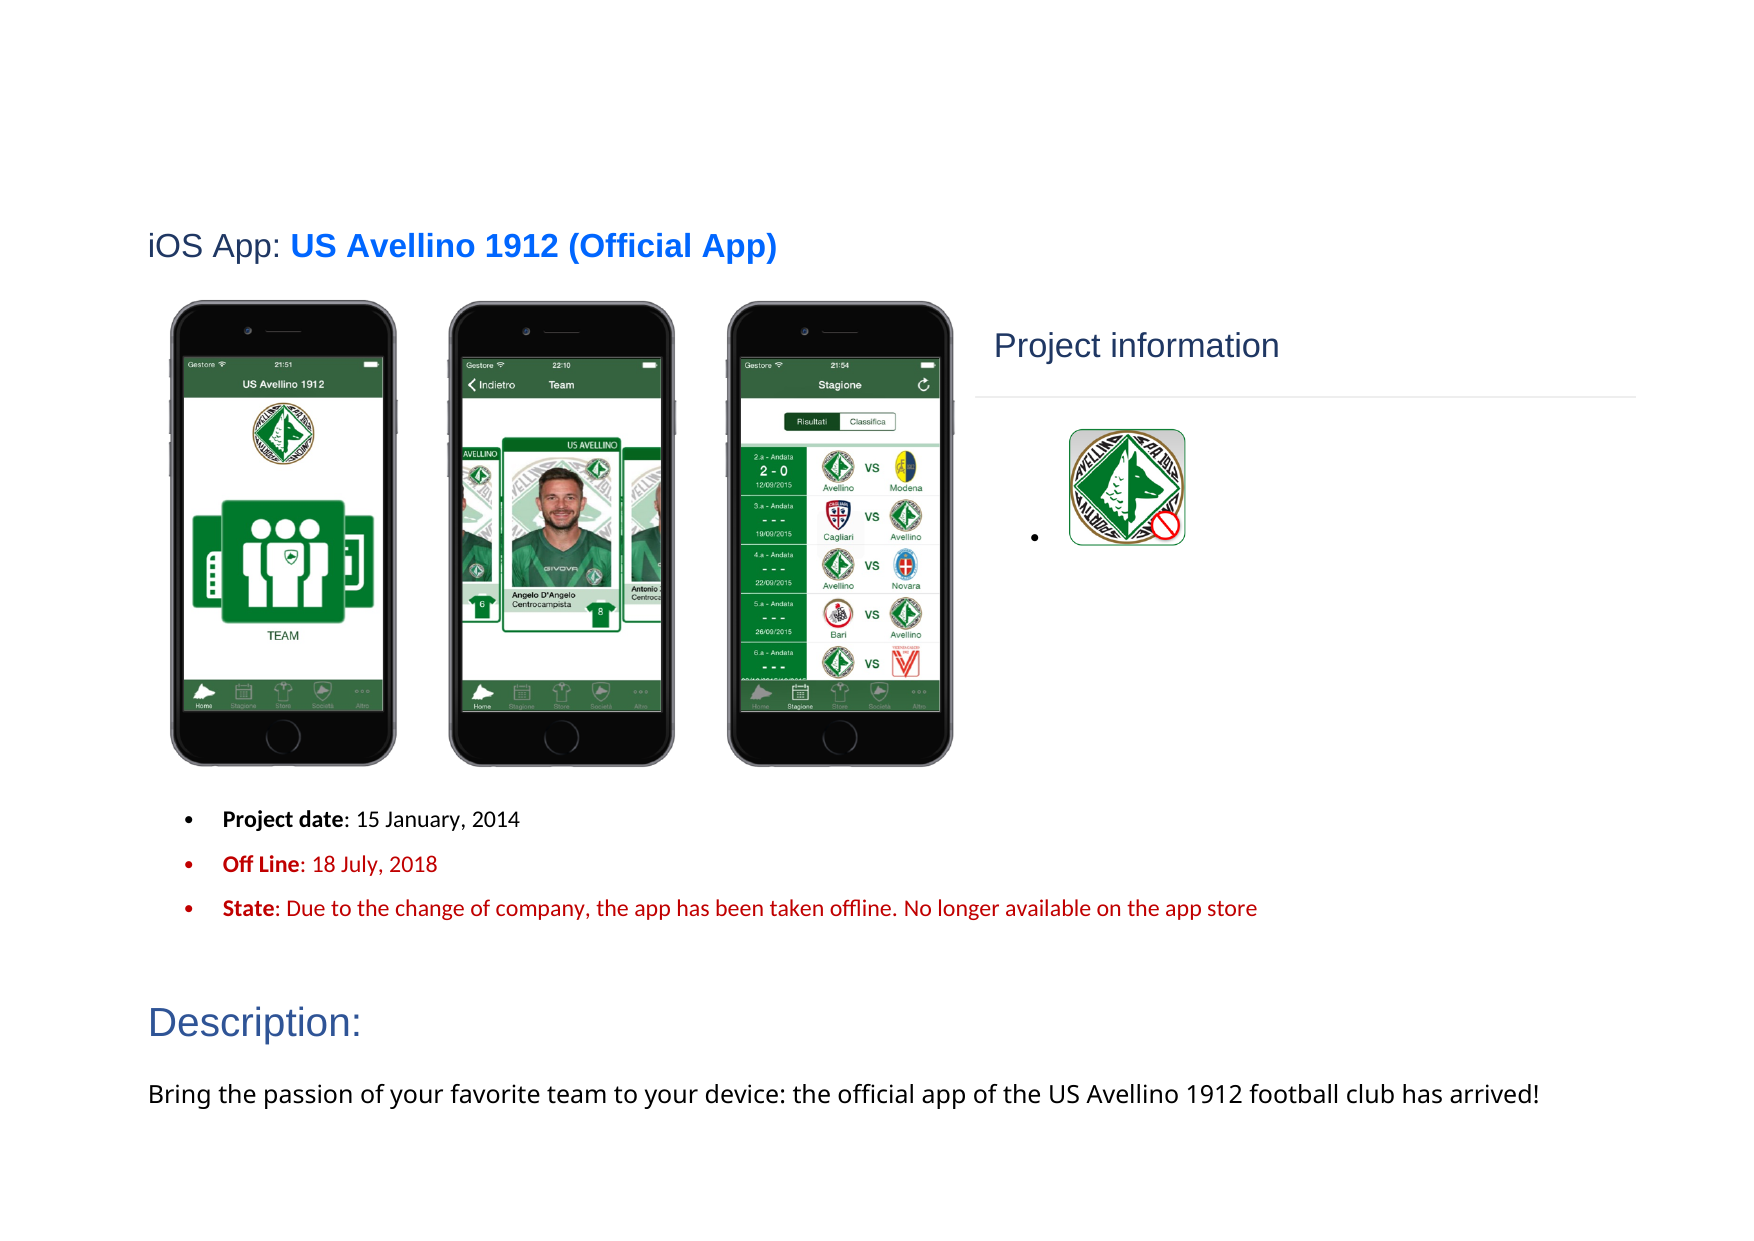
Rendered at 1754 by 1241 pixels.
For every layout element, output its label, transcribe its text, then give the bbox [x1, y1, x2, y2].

list Off Line: 18 July, 2018 [185, 849, 1636, 878]
list State: Due to the change of company, the app has been taken offline. No longer available on the app store [185, 893, 1636, 923]
subtitle Description: [148, 952, 1636, 1046]
subtitle Project information [976, 325, 1636, 396]
list Project date: 15 January, 2014 [185, 804, 1636, 833]
picture [1068, 428, 1186, 546]
subtitle iOS App: US Avellino 1912 (Official App) [148, 226, 1636, 264]
picture [147, 293, 976, 773]
text Bring the passion of your favorite team to your device: the official app of the US Avellino 1912 football club has arrived! [148, 1077, 1636, 1111]
